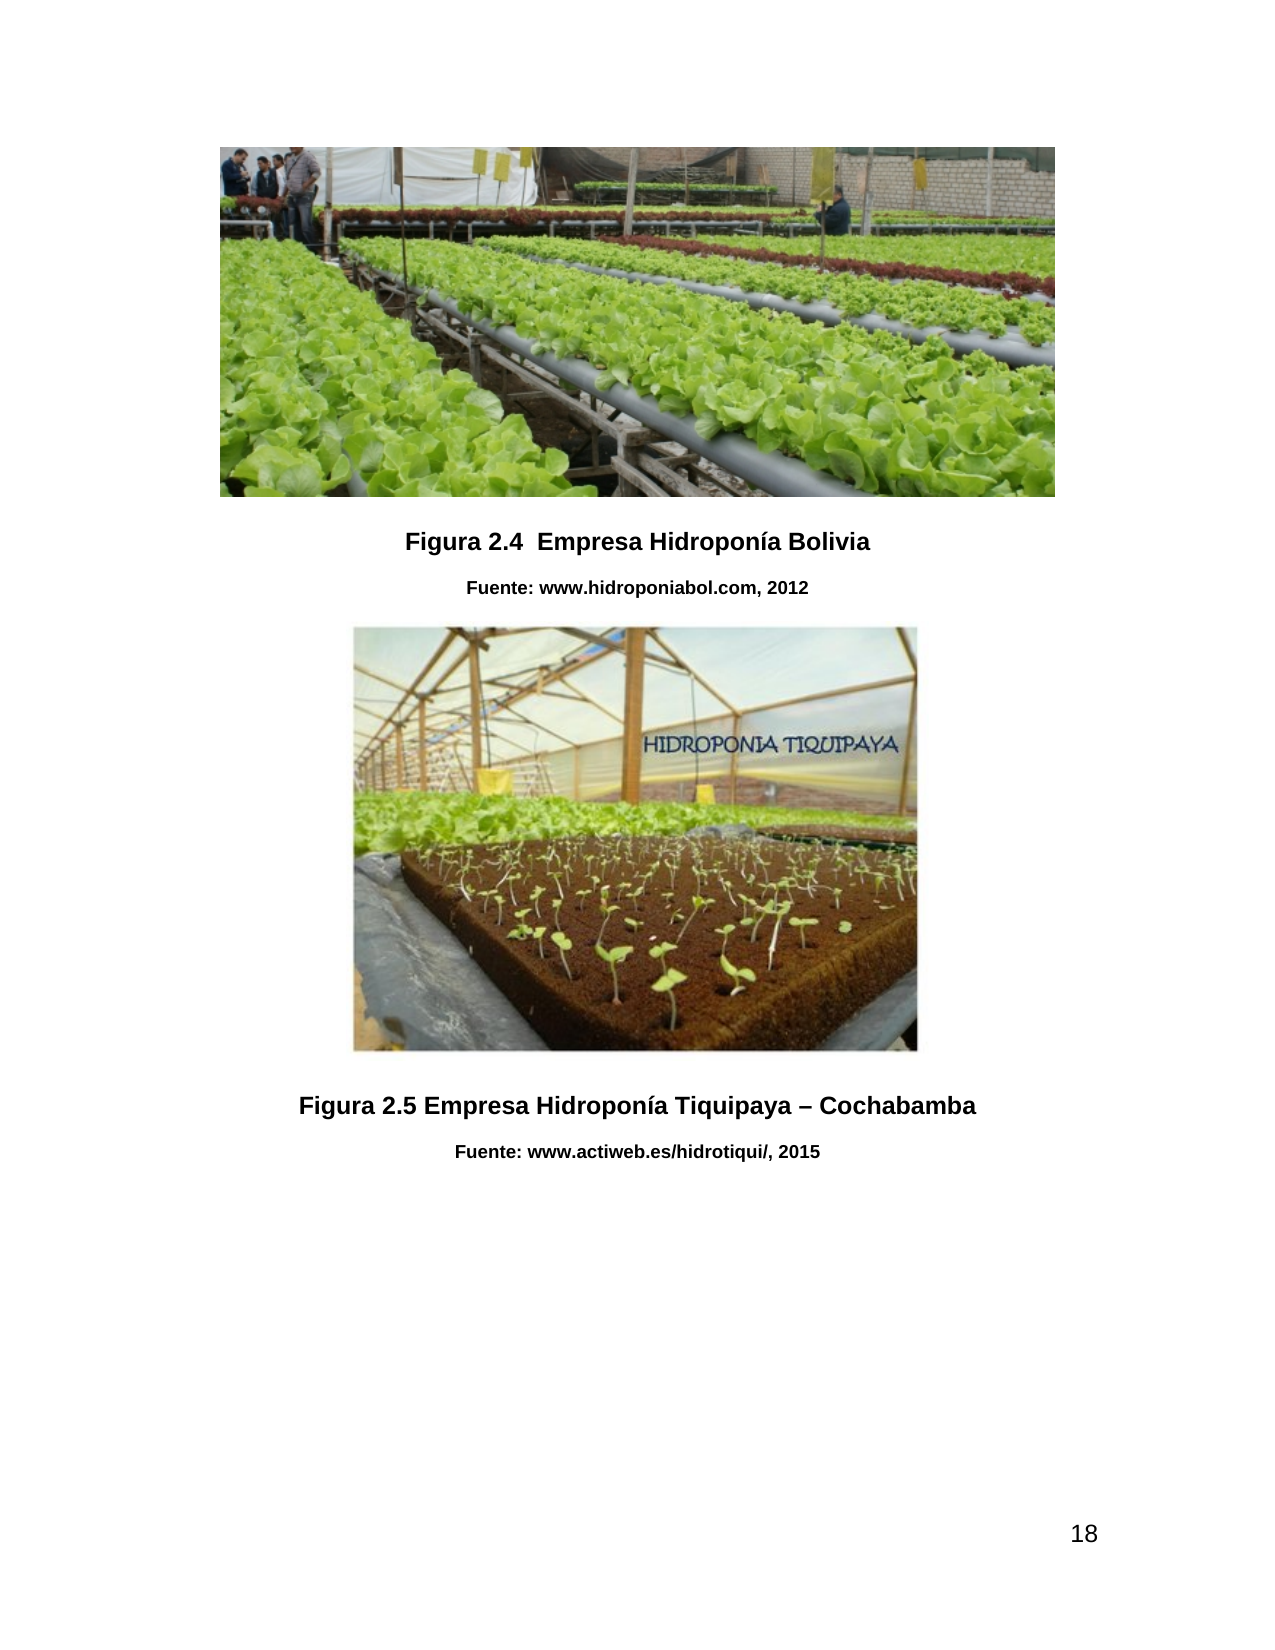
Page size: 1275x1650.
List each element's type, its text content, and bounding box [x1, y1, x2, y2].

text Fuente: www.actiweb.es/hidrotiqui/, 2015 [177, 1141, 1098, 1162]
text Figura 2.5 Empresa Hidroponía Tiquipaya – Cochabamba [177, 1091, 1098, 1120]
picture [346, 621, 929, 1061]
picture [220, 147, 1055, 497]
text Fuente: www.hidroponiabol.com, 2012 [177, 577, 1098, 598]
text Figura 2.4 Empresa Hidroponía Bolivia [177, 527, 1098, 556]
